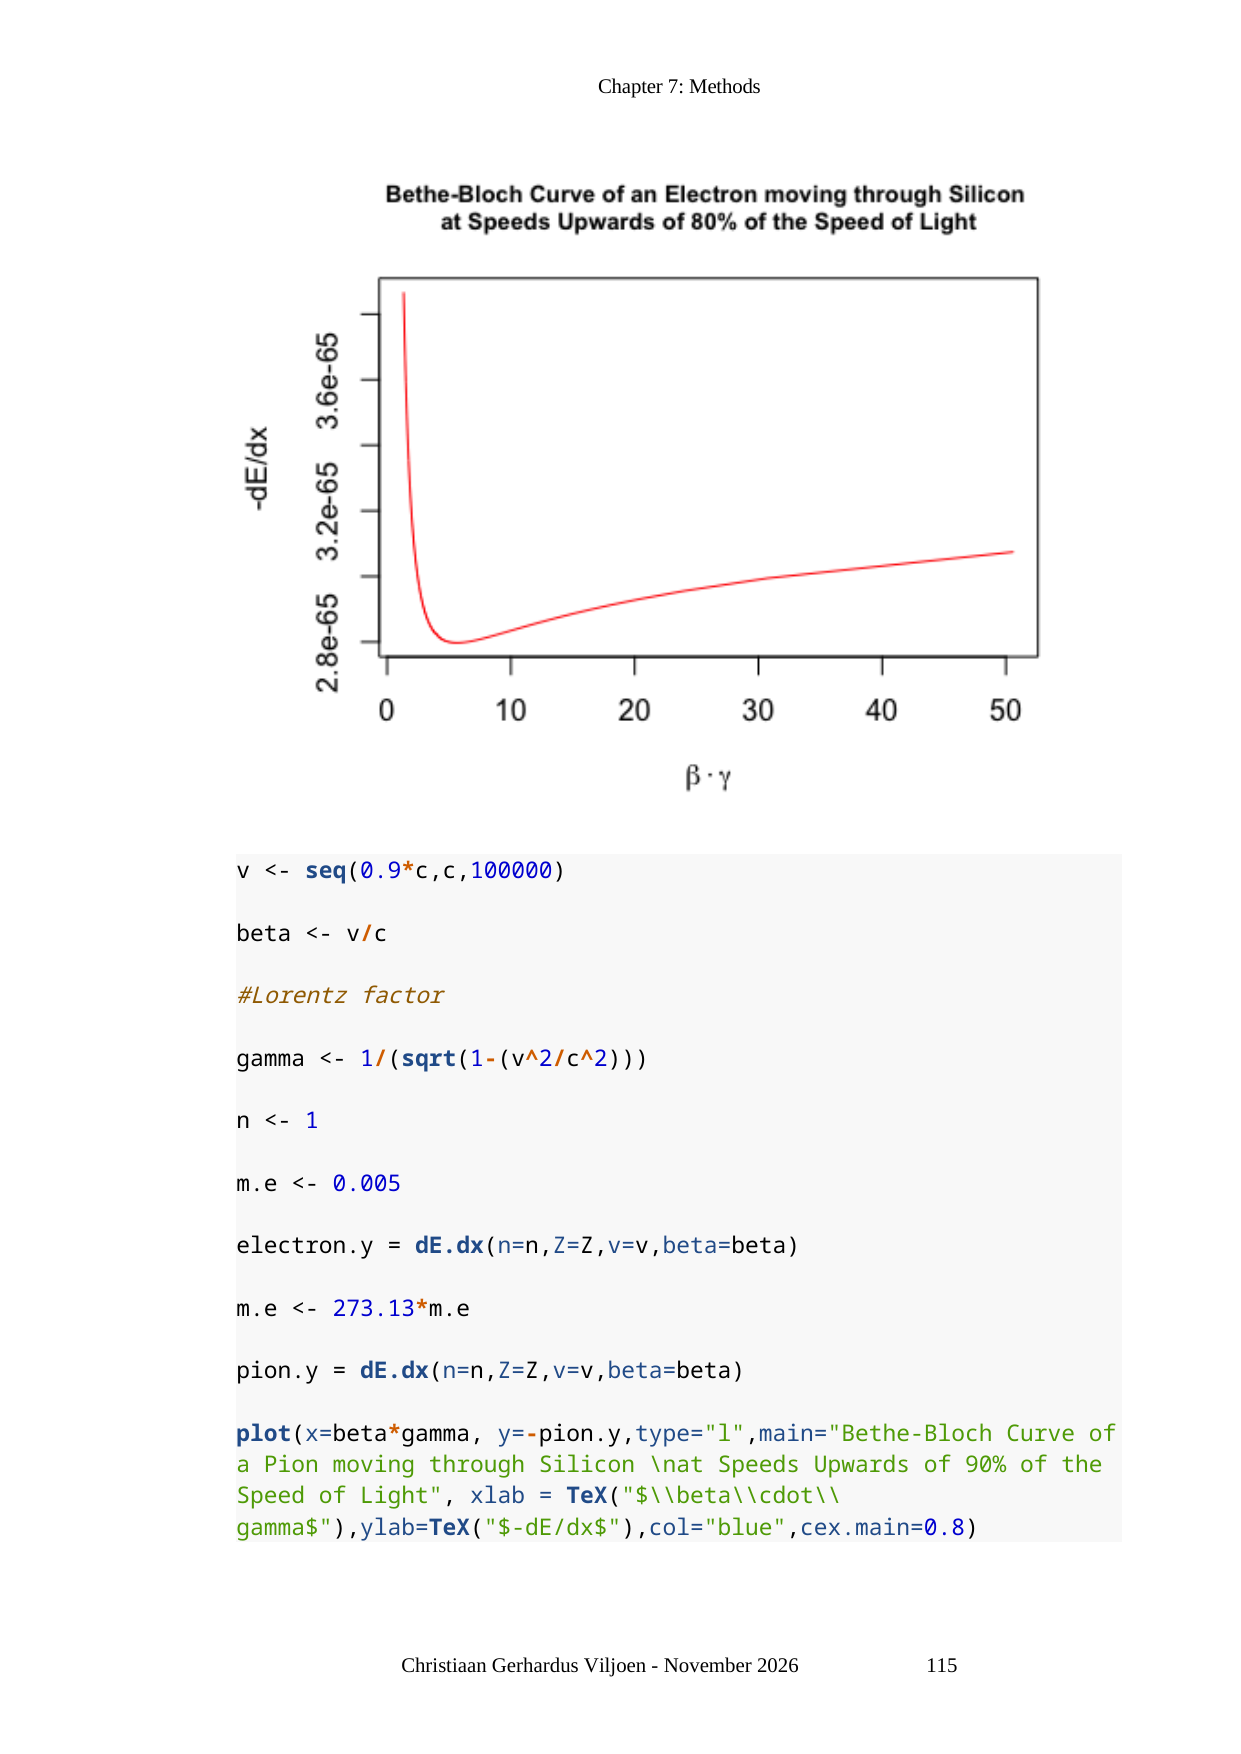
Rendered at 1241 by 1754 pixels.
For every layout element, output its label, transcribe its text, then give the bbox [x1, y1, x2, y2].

picture [236, 135, 1112, 836]
text v <- seq(0.9*c,c,100000) beta <- v/c #Lorentz factor gamma <- 1/(sqrt(1-(v^2/c^2))) n <- 1 m.e <- 0.005 electron.y = dE.dx(n=n,Z=Z,v=v,beta=beta) m.e <- 273.13*m.e pion.y = dE.dx(n=n,Z=Z,v=v,beta=beta) plot(x=beta*gamma, y=-pion.y,type="l",main="Bethe-Bloch Curve of a Pion moving through Silicon \nat Speeds Upwards of 90% of the Speed of Light", xlab = TeX("$\\beta\\cdot\\gamma$"),ylab=TeX("$-dE/dx$"),col="blue",cex.main=0.8) [236, 854, 1122, 1542]
